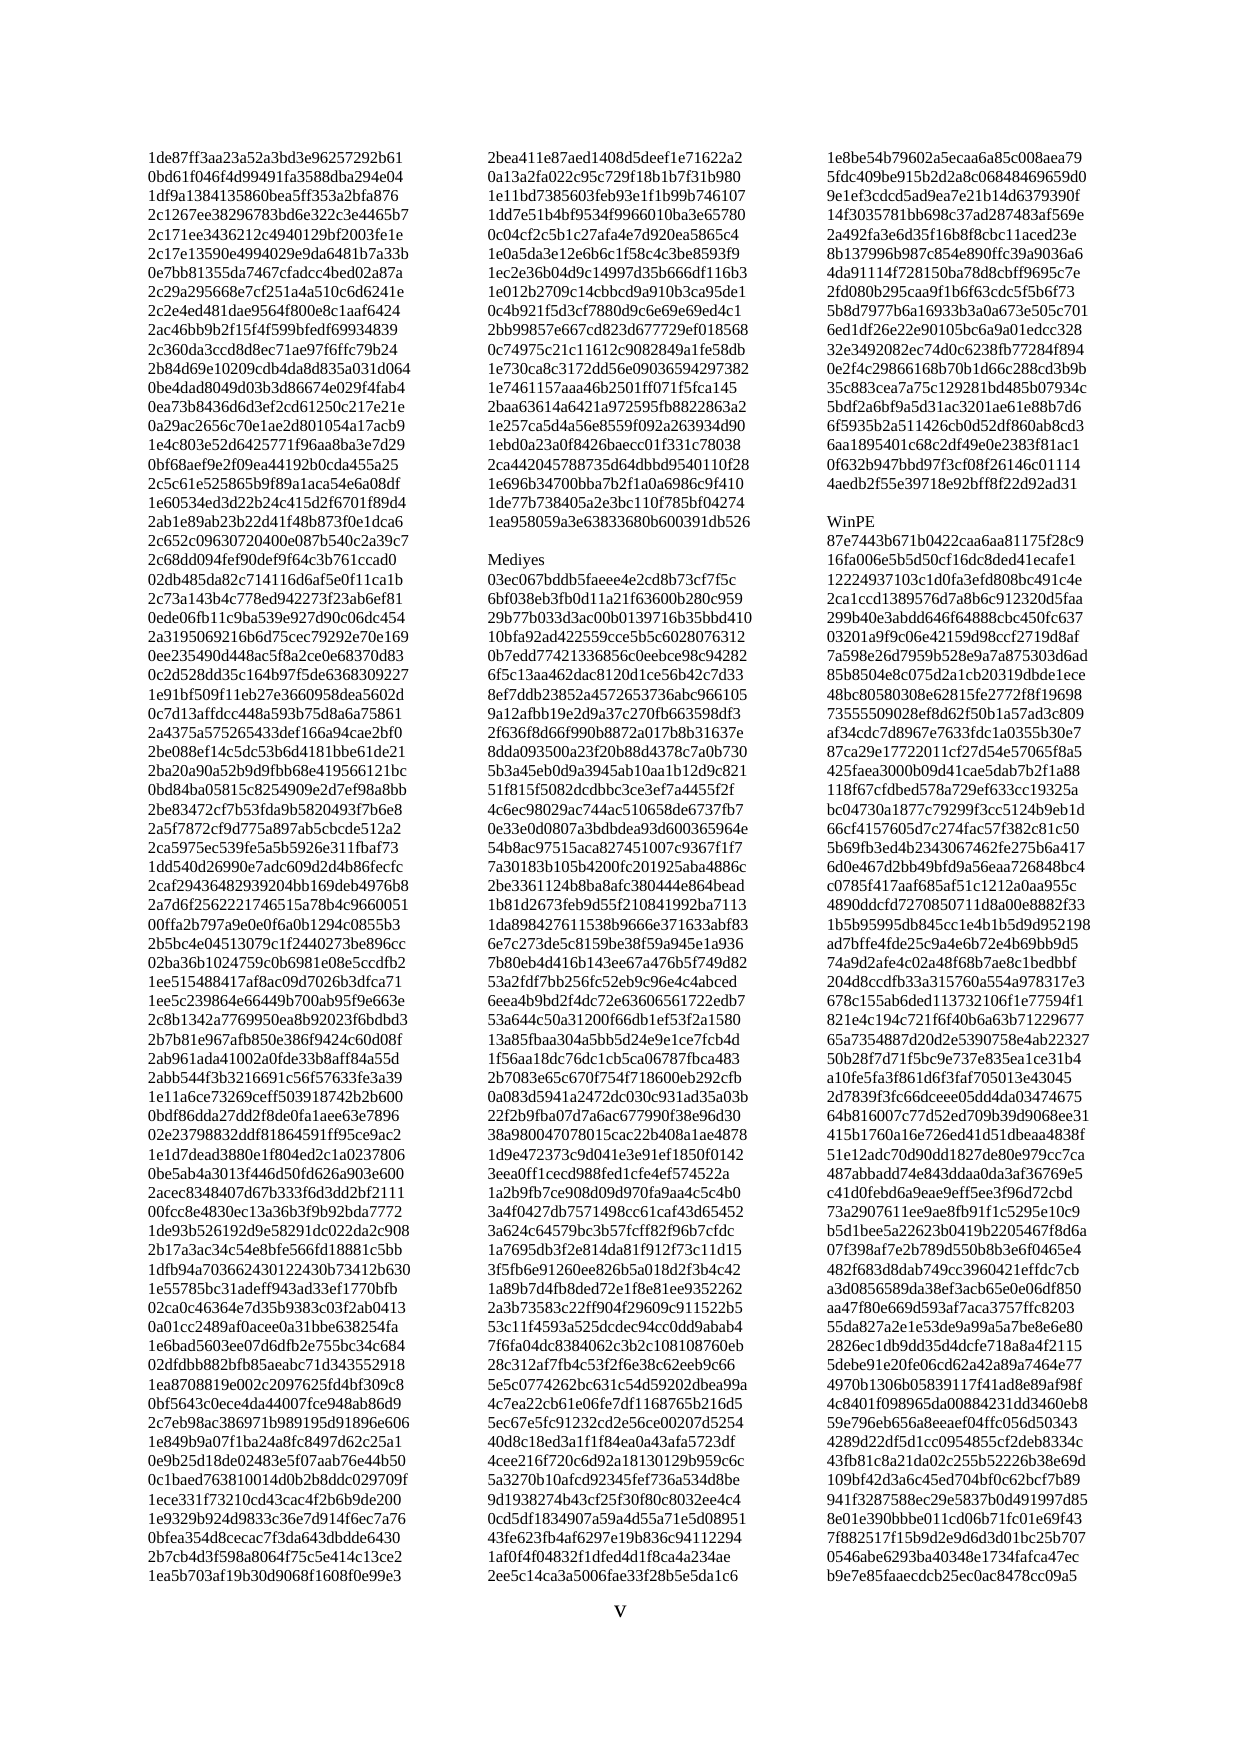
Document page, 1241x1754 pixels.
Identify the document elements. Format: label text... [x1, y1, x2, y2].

text 1e012b2709c14cbbcd9a910b3ca95de1 [487, 282, 753, 301]
text 2ca5975ec539fe5a5b5926e311fbaf73 [148, 838, 413, 857]
text 1ee5c239864e66449b700ab95f9e663e [148, 991, 413, 1010]
text 1e0a5da3e12e6b6c1f58c4c3be8593f9 [487, 243, 753, 263]
text 425faea3000b09d41cae5dab7b2f1a88 [827, 761, 1092, 780]
text 2be3361124b8ba8afc380444e864bead [487, 876, 753, 895]
text 1dfb94a703662430122430b73412b630 [148, 1259, 413, 1278]
text 0c4b921f5d3cf7880d9c6e69e69ed4c1 [487, 301, 753, 320]
text 38a980047078015cac22b408a1ae4878 [487, 1125, 753, 1144]
text 87ca29e17722011cf27d54e57065f8a5 [827, 742, 1092, 761]
text 9e1ef3cdcd5ad9ea7e21b14d6379390f [827, 186, 1092, 205]
text 2c73a143b4c778ed942273f23ab6ef81 [148, 588, 413, 608]
text 28c312af7fb4c53f2f6e38c62eeb9c66 [487, 1355, 753, 1374]
text 2c7eb98ac386971b989195d91896e606 [148, 1413, 413, 1432]
text 6f5c13aa462dac8120d1ce56b42c7d33 [487, 665, 753, 684]
text 1de93b526192d9e58291dc022da2c908 [148, 1221, 413, 1240]
text 0546abe6293ba40348e1734fafca47ec [827, 1547, 1092, 1566]
text 487abbadd74e843ddaa0da3af36769e5 [827, 1163, 1092, 1183]
text 0be5ab4a3013f446d50fd626a903e600 [148, 1163, 413, 1183]
text 35c883cea7a75c129281bd485b07934c [827, 378, 1092, 397]
text 678c155ab6ded113732106f1e77594f1 [827, 991, 1092, 1010]
text 03ec067bddb5faeee4e2cd8b73cf7f5c [487, 569, 753, 588]
text 2be83472cf7b53fda9b5820493f7b6e8 [148, 799, 413, 818]
text 85b8504e8c075d2a1cb20319dbde1ece [827, 665, 1092, 684]
text 7f6fa04dc8384062c3b2c108108760eb [487, 1336, 753, 1355]
text 2c17e13590e4994029e9da6481b7a33b [148, 243, 413, 263]
text 2a492fa3e6d35f16b8f8cbc11aced23e [827, 224, 1092, 243]
text 0e7bb81355da7467cfadcc4bed02a87a [148, 263, 413, 282]
text b5d1bee5a22623b0419b2205467f8d6a [827, 1221, 1092, 1240]
text 2ca1ccd1389576d7a8b6c912320d5faa [827, 588, 1092, 608]
text c0785f417aaf685af51c1212a0aa955c [827, 876, 1092, 895]
text 8b137996b987c854e890ffc39a9036a6 [827, 243, 1092, 263]
text 2fd080b295caa9f1b6f63cdc5f5b6f73 [827, 282, 1092, 301]
text 4aedb2f55e39718e92bff8f22d92ad31 [827, 473, 1092, 493]
text 2c29a295668e7cf251a4a510c6d6241e [148, 282, 413, 301]
text 2c8b1342a7769950ea8b92023f6bdbd3 [148, 1010, 413, 1029]
text 4289d22df5d1cc0954855cf2deb8334c [827, 1432, 1092, 1451]
text 2ab1e89ab23b22d41f48b873f0e1dca6 [148, 512, 413, 531]
text 0e9b25d18de02483e5f07aab76e44b50 [148, 1451, 413, 1470]
text 9a12afbb19e2d9a37c270fb663598df3 [487, 703, 753, 723]
text 0b7edd77421336856c0eebce98c94282 [487, 646, 753, 665]
text 48bc80580308e62815fe2772f8f19698 [827, 684, 1092, 703]
text bc04730a1877c79299f3cc5124b9eb1d [827, 799, 1092, 818]
text WinPE [827, 512, 1092, 531]
text 1df9a1384135860bea5ff353a2bfa876 [148, 186, 413, 205]
text 2be088ef14c5dc53b6d4181bbe61de21 [148, 742, 413, 761]
text 0bd61f046f4d99491fa3588dba294e04 [148, 167, 413, 186]
text 2c1267ee38296783bd6e322c3e4465b7 [148, 205, 413, 224]
text 1da898427611538b9666e371633abf83 [487, 914, 753, 933]
text 5ec67e5fc91232cd2e56ce00207d5254 [487, 1413, 753, 1432]
text 2bea411e87aed1408d5deef1e71622a2 [487, 148, 753, 167]
text 74a9d2afe4c02a48f68b7ae8c1bedbbf [827, 953, 1092, 972]
text 2c5c61e525865b9f89a1aca54e6a08df [148, 473, 413, 493]
text 32e3492082ec74d0c6238fb77284f894 [827, 339, 1092, 358]
text b9e7e85faaecdcb25ec0ac8478cc09a5 [827, 1566, 1092, 1585]
text 5b69fb3ed4b2343067462fe275b6a417 [827, 838, 1092, 857]
text 0ede06fb11c9ba539e927d90c06dc454 [148, 608, 413, 627]
text 2c2e4ed481dae9564f800e8c1aaf6424 [148, 301, 413, 320]
text 941f3287588ec29e5837b0d491997d85 [827, 1489, 1092, 1508]
text 2b84d69e10209cdb4da8d835a031d064 [148, 358, 413, 378]
text 1de77b738405a2e3bc110f785bf04274 [487, 493, 753, 512]
text 2a4375a575265433def166a94cae2bf0 [148, 723, 413, 742]
text 0c7d13affdcc448a593b75d8a6a75861 [148, 703, 413, 723]
text 6eea4b9bd2f4dc72e63606561722edb7 [487, 991, 753, 1010]
text 02db485da82c714116d6af5e0f11ca1b [148, 569, 413, 588]
text 2ee5c14ca3a5006fae33f28b5e5da1c6 [487, 1566, 753, 1585]
text 1e1d7dead3880e1f804ed2c1a0237806 [148, 1144, 413, 1163]
text 07f398af7e2b789d550b8b3e6f0465e4 [827, 1240, 1092, 1259]
text 1e9329b924d9833c36e7d914f6ec7a76 [148, 1508, 413, 1528]
text 2826ec1db9dd35d4dcfe718a8a4f2115 [827, 1336, 1092, 1355]
text 3f5fb6e91260ee826b5a018d2f3b4c42 [487, 1259, 753, 1278]
text 3a624c64579bc3b57fcff82f96b7cfdc [487, 1221, 753, 1240]
text 2b17a3ac34c54e8bfe566fd18881c5bb [148, 1240, 413, 1259]
text 2caf29436482939204bb169deb4976b8 [148, 876, 413, 895]
text 4890ddcfd7270850711d8a00e8882f33 [827, 895, 1092, 914]
text 7a30183b105b4200fc201925aba4886c [487, 857, 753, 876]
text 5a3270b10afcd92345fef736a534d8be [487, 1470, 753, 1489]
text 2ac46bb9b2f15f4f599bfedf69934839 [148, 320, 413, 339]
text 8e01e390bbbe011cd06b71fc01e69f43 [827, 1508, 1092, 1528]
text 0ea73b8436d6d3ef2cd61250c217e21e [148, 397, 413, 416]
text 6bf038eb3fb0d11a21f63600b280c959 [487, 588, 753, 608]
text 0bf68aef9e2f09ea44192b0cda455a25 [148, 454, 413, 473]
text 109bf42d3a6c45ed704bf0c62bcf7b89 [827, 1470, 1092, 1489]
text 50b28f7d71f5bc9e737e835ea1ce31b4 [827, 1048, 1092, 1068]
text 0be4dad8049d03b3d86674e029f4fab4 [148, 378, 413, 397]
text 1d9e472373c9d041e3e91ef1850f0142 [487, 1144, 753, 1163]
text 299b40e3abdd646f64888cbc450fc637 [827, 608, 1092, 627]
text 02e23798832ddf81864591ff95ce9ac2 [148, 1125, 413, 1144]
text 118f67cfdbed578a729ef633cc19325a [827, 780, 1092, 799]
text 0e2f4c29866168b70b1d66c288cd3b9b [827, 358, 1092, 378]
text 2abb544f3b3216691c56f57633fe3a39 [148, 1068, 413, 1087]
text 5b3a45eb0d9a3945ab10aa1b12d9c821 [487, 761, 753, 780]
text 6aa1895401c68c2df49e0e2383f81ac1 [827, 435, 1092, 454]
text 1b81d2673feb9d55f210841992ba7113 [487, 895, 753, 914]
text 1e7461157aaa46b2501ff071f5fca145 [487, 378, 753, 397]
text 43fb81c8a21da02c255b52226b38e69d [827, 1451, 1092, 1470]
text 0c2d528dd35c164b97f5de6368309227 [148, 665, 413, 684]
text 2c652c09630720400e087b540c2a39c7 [148, 531, 413, 550]
text 53a2fdf7bb256fc52eb9c96e4c4abced [487, 972, 753, 991]
text 0a01cc2489af0acee0a31bbe638254fa [148, 1317, 413, 1336]
text 43fe623fb4af6297e19b836c94112294 [487, 1528, 753, 1547]
text 2baa63614a6421a972595fb8822863a2 [487, 397, 753, 416]
text 1e257ca5d4a56e8559f092a263934d90 [487, 416, 753, 435]
text 00ffa2b797a9e0e0f6a0b1294c0855b3 [148, 914, 413, 933]
text 1a7695db3f2e814da81f912f73c11d15 [487, 1240, 753, 1259]
text c41d0febd6a9eae9eff5ee3f96d72cbd [827, 1183, 1092, 1202]
text 4c7ea22cb61e06fe7df1168765b216d5 [487, 1393, 753, 1413]
text 1a2b9fb7ce908d09d970fa9aa4c5c4b0 [487, 1183, 753, 1202]
text Mediyes [487, 550, 753, 569]
text 0cd5df1834907a59a4d55a71e5d08951 [487, 1508, 753, 1528]
text 6e7c273de5c8159be38f59a945e1a936 [487, 933, 753, 953]
text 8ef7ddb23852a4572653736abc966105 [487, 684, 753, 703]
text 64b816007c77d52ed709b39d9068ee31 [827, 1106, 1092, 1125]
text 65a7354887d20d2e5390758e4ab22327 [827, 1029, 1092, 1048]
text 14f3035781bb698c37ad287483af569e [827, 205, 1092, 224]
text a3d0856589da38ef3acb65e0e06df850 [827, 1278, 1092, 1298]
text 40d8c18ed3a1f1f84ea0a43afa5723df [487, 1432, 753, 1451]
text 0c04cf2c5b1c27afa4e7d920ea5865c4 [487, 224, 753, 243]
text 0bf5643c0ece4da44007fce948ab86d9 [148, 1393, 413, 1413]
text 6d0e467d2bb49bfd9a56eaa726848bc4 [827, 857, 1092, 876]
text 1e11bd7385603feb93e1f1b99b746107 [487, 186, 753, 205]
text 8dda093500a23f20b88d4378c7a0b730 [487, 742, 753, 761]
text 2b5bc4e04513079c1f2440273be896cc [148, 933, 413, 953]
text 7b80eb4d416b143ee67a476b5f749d82 [487, 953, 753, 972]
text 0f632b947bbd97f3cf08f26146c01114 [827, 454, 1092, 473]
text 2d7839f3fc66dceee05dd4da03474675 [827, 1087, 1092, 1106]
text 00fcc8e4830ec13a36b3f9b92bda7772 [148, 1202, 413, 1221]
text 55da827a2e1e53de9a99a5a7be8e6e80 [827, 1317, 1092, 1336]
text 1ebd0a23a0f8426baecc01f331c78038 [487, 435, 753, 454]
text 4c8401f098965da00884231dd3460eb8 [827, 1393, 1092, 1413]
text a10fe5fa3f861d6f3faf705013e43045 [827, 1068, 1092, 1087]
text 10bfa92ad422559cce5b5c6028076312 [487, 627, 753, 646]
text 2ba20a90a52b9d9fbb68e419566121bc [148, 761, 413, 780]
text 1e55785bc31adeff943ad33ef1770bfb [148, 1278, 413, 1298]
text aa47f80e669d593af7aca3757ffc8203 [827, 1298, 1092, 1317]
text 02ba36b1024759c0b6981e08e5ccdfb2 [148, 953, 413, 972]
text 2a3b73583c22ff904f29609c911522b5 [487, 1298, 753, 1317]
text 0bd84ba05815c8254909e2d7ef98a8bb [148, 780, 413, 799]
text 0a13a2fa022c95c729f18b1b7f31b980 [487, 167, 753, 186]
text 1de87ff3aa23a52a3bd3e96257292b61 [148, 148, 413, 167]
text 4c6ec98029ac744ac510658de6737fb7 [487, 799, 753, 818]
text 482f683d8dab749cc3960421effdc7cb [827, 1259, 1092, 1278]
text 1e6bad5603ee07d6dfb2e755bc34c684 [148, 1336, 413, 1355]
text 2f636f8d66f990b8872a017b8b31637e [487, 723, 753, 742]
text 9d1938274b43cf25f30f80c8032ee4c4 [487, 1489, 753, 1508]
text 29b77b033d3ac00b0139716b35bbd410 [487, 608, 753, 627]
text 13a85fbaa304a5bb5d24e9e1ce7fcb4d [487, 1029, 753, 1048]
text 1e60534ed3d22b24c415d2f6701f89d4 [148, 493, 413, 512]
text 2a7d6f2562221746515a78b4c9660051 [148, 895, 413, 914]
text 53c11f4593a525dcdec94cc0dd9abab4 [487, 1317, 753, 1336]
text 1e696b34700bba7b2f1a0a6986c9f410 [487, 473, 753, 493]
text 0a083d5941a2472dc030c931ad35a03b [487, 1087, 753, 1106]
text 1dd540d26990e7adc609d2d4b86fecfc [148, 857, 413, 876]
text 1ec2e36b04d9c14997d35b666df116b3 [487, 263, 753, 282]
text 5bdf2a6bf9a5d31ac3201ae61e88b7d6 [827, 397, 1092, 416]
text 1e4c803e52d6425771f96aa8ba3e7d29 [148, 435, 413, 454]
text 2acec8348407d67b333f6d3dd2bf2111 [148, 1183, 413, 1202]
text 5debe91e20fe06cd62a42a89a7464e77 [827, 1355, 1092, 1374]
text 7f882517f15b9d2e9d6d3d01bc25b707 [827, 1528, 1092, 1547]
text 2a3195069216b6d75cec79292e70e169 [148, 627, 413, 646]
text 54b8ac97515aca827451007c9367f1f7 [487, 838, 753, 857]
text 7a598e26d7959b528e9a7a875303d6ad [827, 646, 1092, 665]
text 73555509028ef8d62f50b1a57ad3c809 [827, 703, 1092, 723]
text 1ea5b703af19b30d9068f1608f0e99e3 [148, 1566, 413, 1585]
text ad7bffe4fde25c9a4e6b72e4b69bb9d5 [827, 933, 1092, 953]
text 02ca0c46364e7d35b9383c03f2ab0413 [148, 1298, 413, 1317]
text 1e91bf509f11eb27e3660958dea5602d [148, 684, 413, 703]
text 03201a9f9c06e42159d98ccf2719d8af [827, 627, 1092, 646]
text 51f815f5082dcdbbc3ce3ef7a4455f2f [487, 780, 753, 799]
text 204d8ccdfb33a315760a554a978317e3 [827, 972, 1092, 991]
text 1b5b95995db845cc1e4b1b5d9d952198 [827, 914, 1092, 933]
text 2b7083e65c670f754f718600eb292cfb [487, 1068, 753, 1087]
text 3eea0ff1cecd988fed1cfe4ef574522a [487, 1163, 753, 1183]
text 59e796eb656a8eeaef04ffc056d50343 [827, 1413, 1092, 1432]
text 415b1760a16e726ed41d51dbeaa4838f [827, 1125, 1092, 1144]
text 02dfdbb882bfb85aeabc71d343552918 [148, 1355, 413, 1374]
text 4970b1306b05839117f41ad8e89af98f [827, 1374, 1092, 1393]
text 1ea8708819e002c2097625fd4bf309c8 [148, 1374, 413, 1393]
text af34cdc7d8967e7633fdc1a0355b30e7 [827, 723, 1092, 742]
text 51e12adc70d90dd1827de80e979cc7ca [827, 1144, 1092, 1163]
text 12224937103c1d0fa3efd808bc491c4e [827, 569, 1092, 588]
text 3a4f0427db7571498cc61caf43d65452 [487, 1202, 753, 1221]
text 2c68dd094fef90def9f64c3b761ccad0 [148, 550, 413, 569]
text 6ed1df26e22e90105bc6a9a01edcc328 [827, 320, 1092, 339]
text 2ab961ada41002a0fde33b8aff84a55d [148, 1048, 413, 1068]
text 1a89b7d4fb8ded72e1f8e81ee9352262 [487, 1278, 753, 1298]
text 16fa006e5b5d50cf16dc8ded41ecafe1 [827, 550, 1092, 569]
text 2bb99857e667cd823d677729ef018568 [487, 320, 753, 339]
text 1e730ca8c3172dd56e09036594297382 [487, 358, 753, 378]
text 4da91114f728150ba78d8cbff9695c7e [827, 263, 1092, 282]
text 1e11a6ce73269ceff503918742b2b600 [148, 1087, 413, 1106]
text 5e5c0774262bc631c54d59202dbea99a [487, 1374, 753, 1393]
text 5b8d7977b6a16933b3a0a673e505c701 [827, 301, 1092, 320]
text 0bdf86dda27dd2f8de0fa1aee63e7896 [148, 1106, 413, 1125]
text 1f56aa18dc76dc1cb5ca06787fbca483 [487, 1048, 753, 1068]
text 2ca442045788735d64dbbd9540110f28 [487, 454, 753, 473]
text 22f2b9fba07d7a6ac677990f38e96d30 [487, 1106, 753, 1125]
text 4cee216f720c6d92a18130129b959c6c [487, 1451, 753, 1470]
text 53a644c50a31200f66db1ef53f2a1580 [487, 1010, 753, 1029]
text 1ece331f73210cd43cac4f2b6b9de200 [148, 1489, 413, 1508]
text 1ee515488417af8ac09d7026b3dfca71 [148, 972, 413, 991]
text 87e7443b671b0422caa6aa81175f28c9 [827, 531, 1092, 550]
text 1ea958059a3e63833680b600391db526 [487, 512, 753, 531]
text 5fdc409be915b2d2a8c06848469659d0 [827, 167, 1092, 186]
text 0bfea354d8cecac7f3da643dbdde6430 [148, 1528, 413, 1547]
text 73a2907611ee9ae8fb91f1c5295e10c9 [827, 1202, 1092, 1221]
text 2c360da3ccd8d8ec71ae97f6ffc79b24 [148, 339, 413, 358]
text 0ee235490d448ac5f8a2ce0e68370d83 [148, 646, 413, 665]
text 66cf4157605d7c274fac57f382c81c50 [827, 818, 1092, 838]
text 0e33e0d0807a3bdbdea93d600365964e [487, 818, 753, 838]
text 1dd7e51b4bf9534f9966010ba3e65780 [487, 205, 753, 224]
text 1e849b9a07f1ba24a8fc8497d62c25a1 [148, 1432, 413, 1451]
text 2c171ee3436212c4940129bf2003fe1e [148, 224, 413, 243]
text 2b7b81e967afb850e386f9424c60d08f [148, 1029, 413, 1048]
text 1af0f4f04832f1dfed4d1f8ca4a234ae [487, 1547, 753, 1566]
text 0c1baed763810014d0b2b8ddc029709f [148, 1470, 413, 1489]
text 0a29ac2656c70e1ae2d801054a17acb9 [148, 416, 413, 435]
text 0c74975c21c11612c9082849a1fe58db [487, 339, 753, 358]
text 1e8be54b79602a5ecaa6a85c008aea79 [827, 148, 1092, 167]
text 6f5935b2a511426cb0d52df860ab8cd3 [827, 416, 1092, 435]
text 2a5f7872cf9d775a897ab5cbcde512a2 [148, 818, 413, 838]
text 821e4c194c721f6f40b6a63b71229677 [827, 1010, 1092, 1029]
text 2b7cb4d3f598a8064f75c5e414c13ce2 [148, 1547, 413, 1566]
